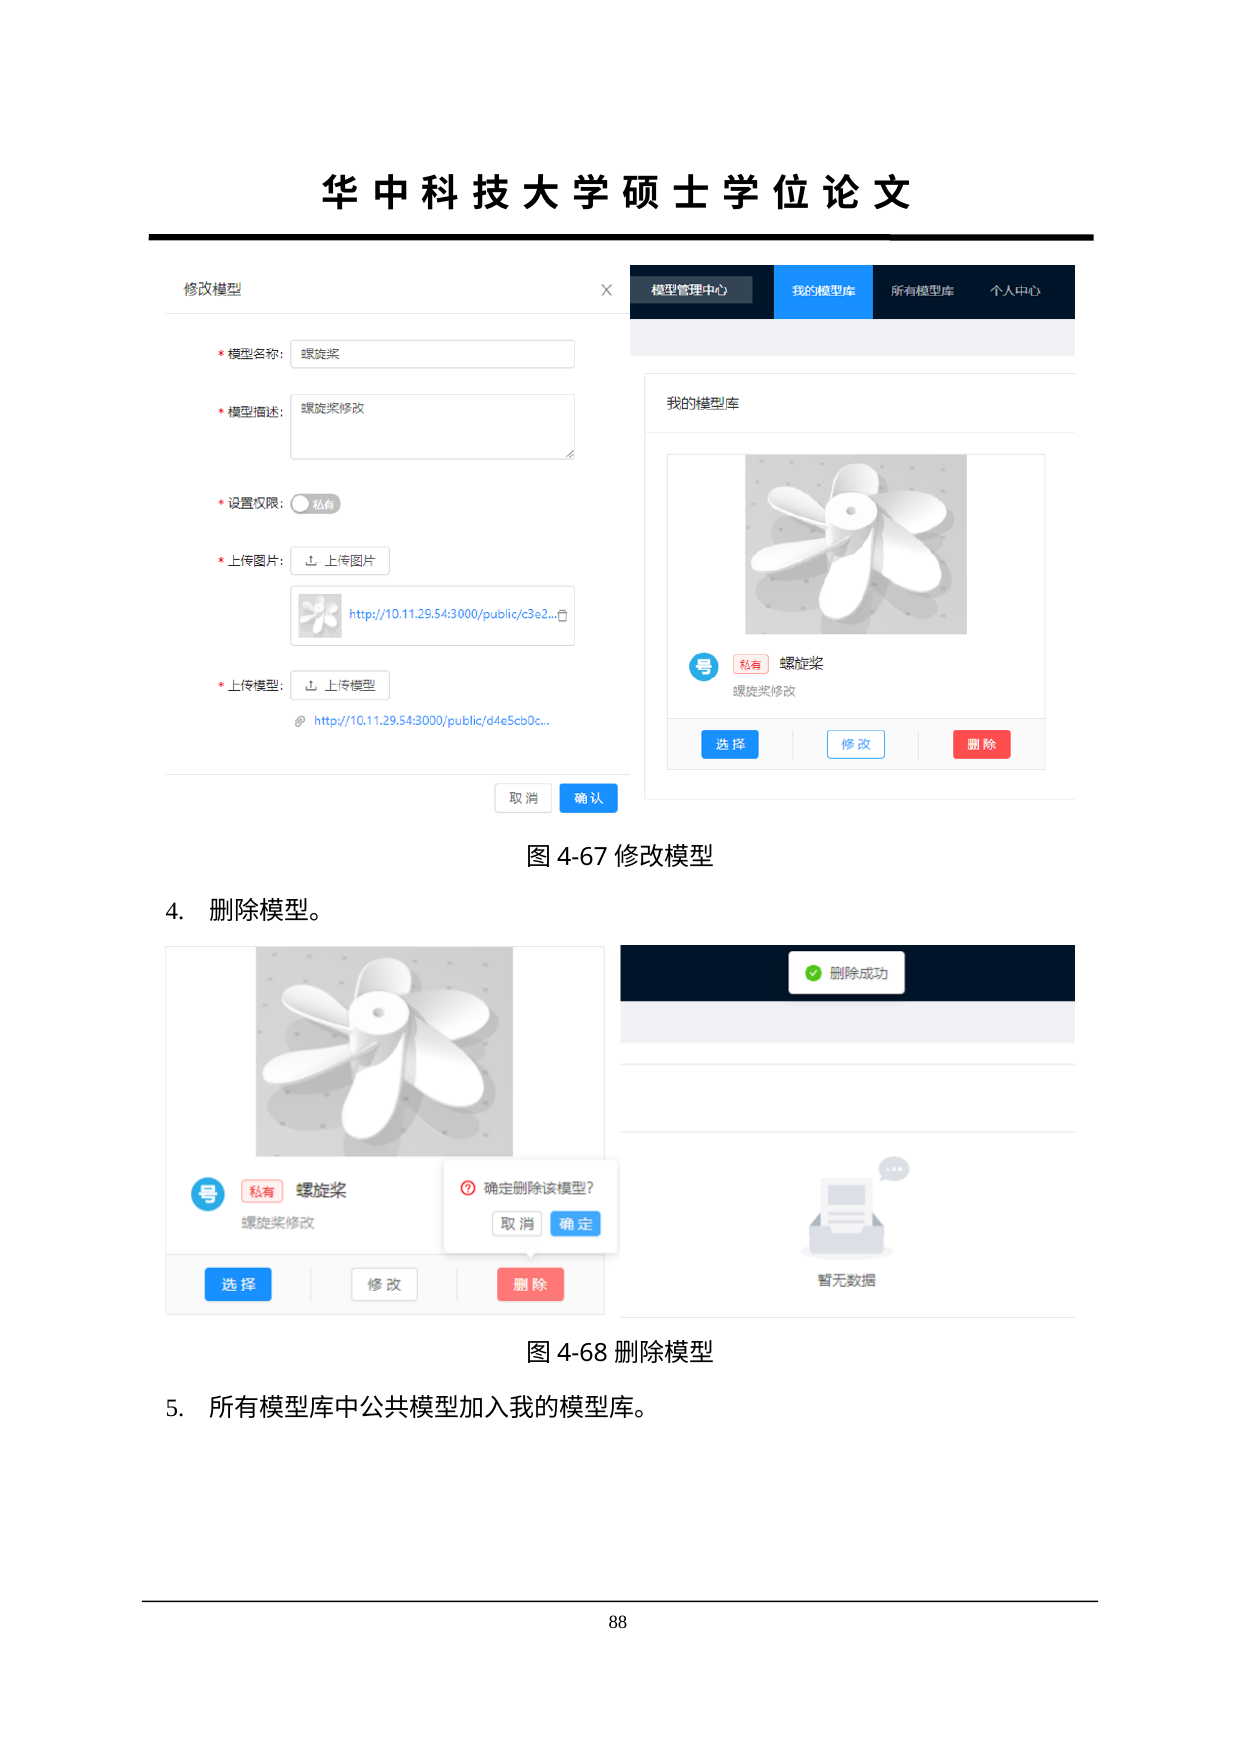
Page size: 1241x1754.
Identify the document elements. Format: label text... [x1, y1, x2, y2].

list 删除模型。 [165, 891, 1075, 927]
picture [165, 265, 1075, 822]
picture [165, 945, 1075, 1319]
list 所有模型库中公共模型加入我的模型库。 [165, 1387, 1075, 1423]
